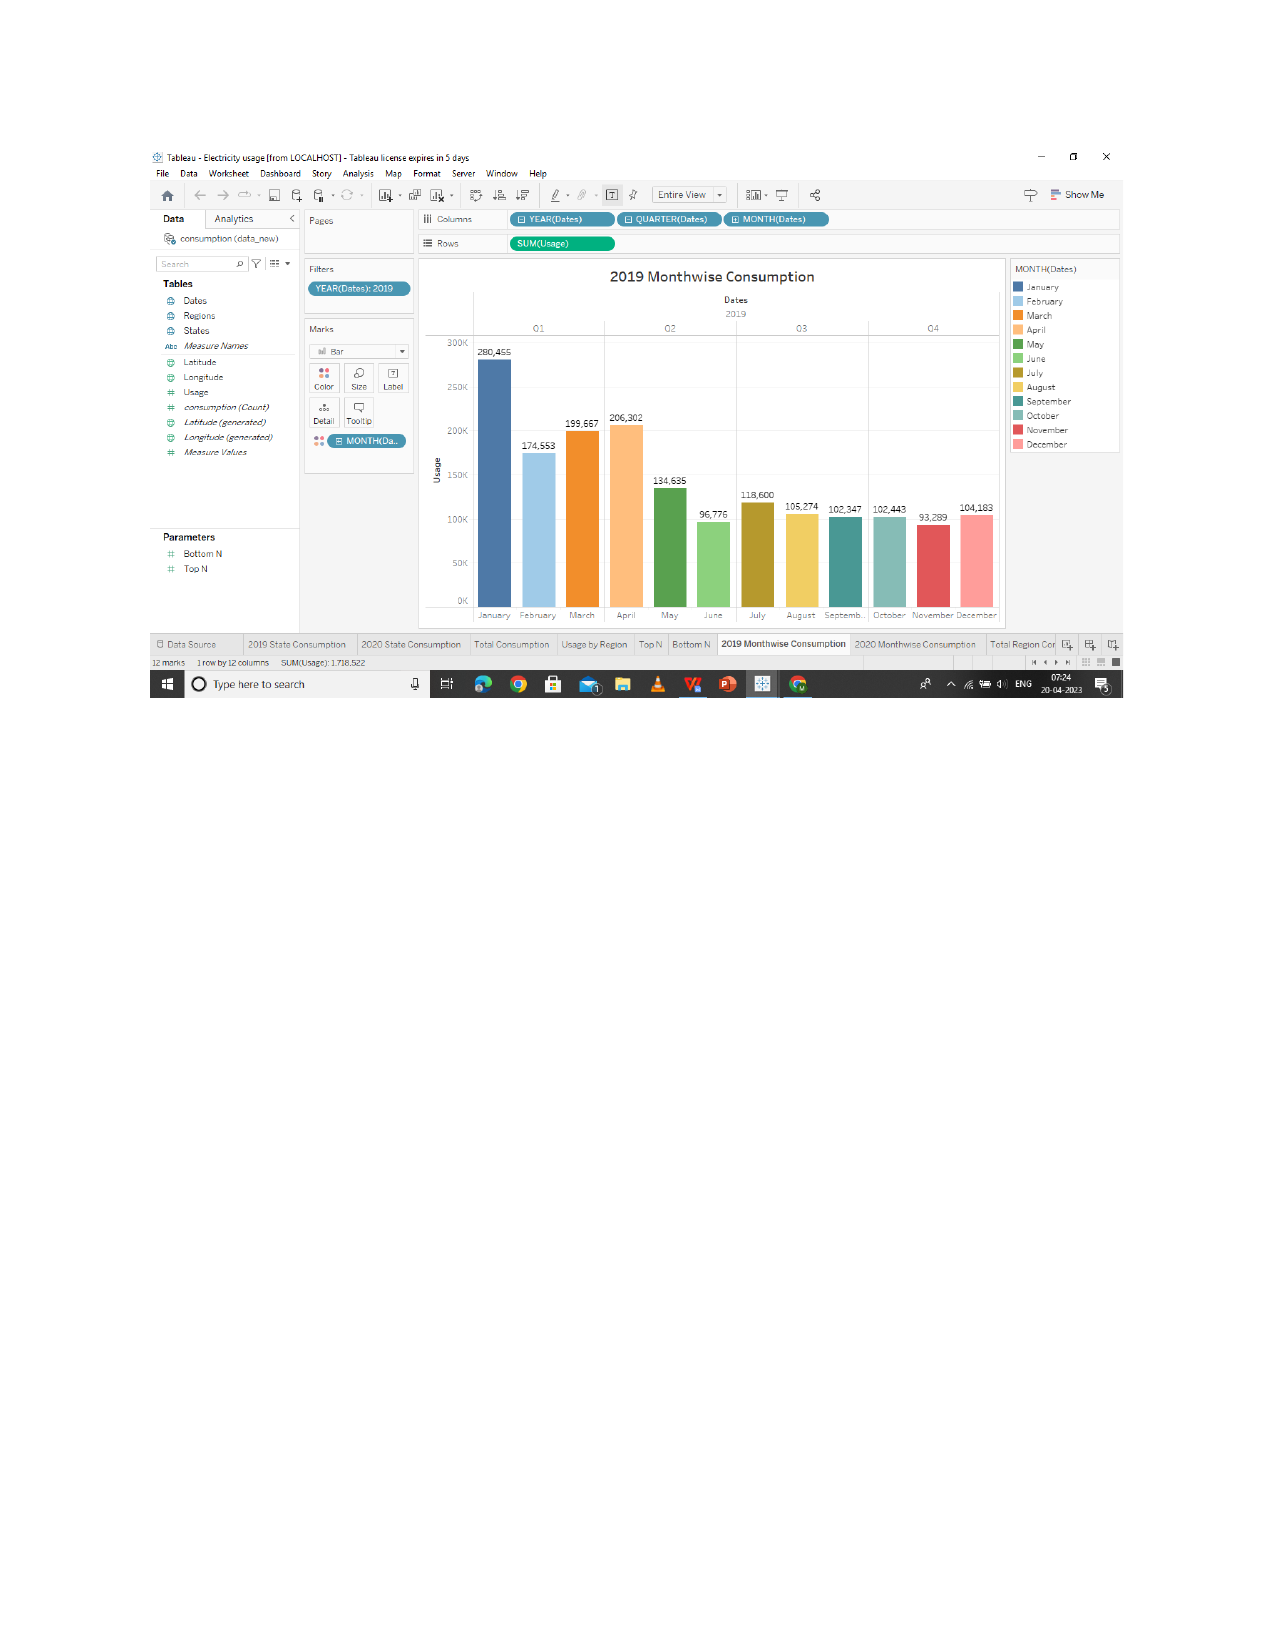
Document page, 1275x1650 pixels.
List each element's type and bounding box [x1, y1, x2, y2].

picture [150, 150, 1124, 698]
